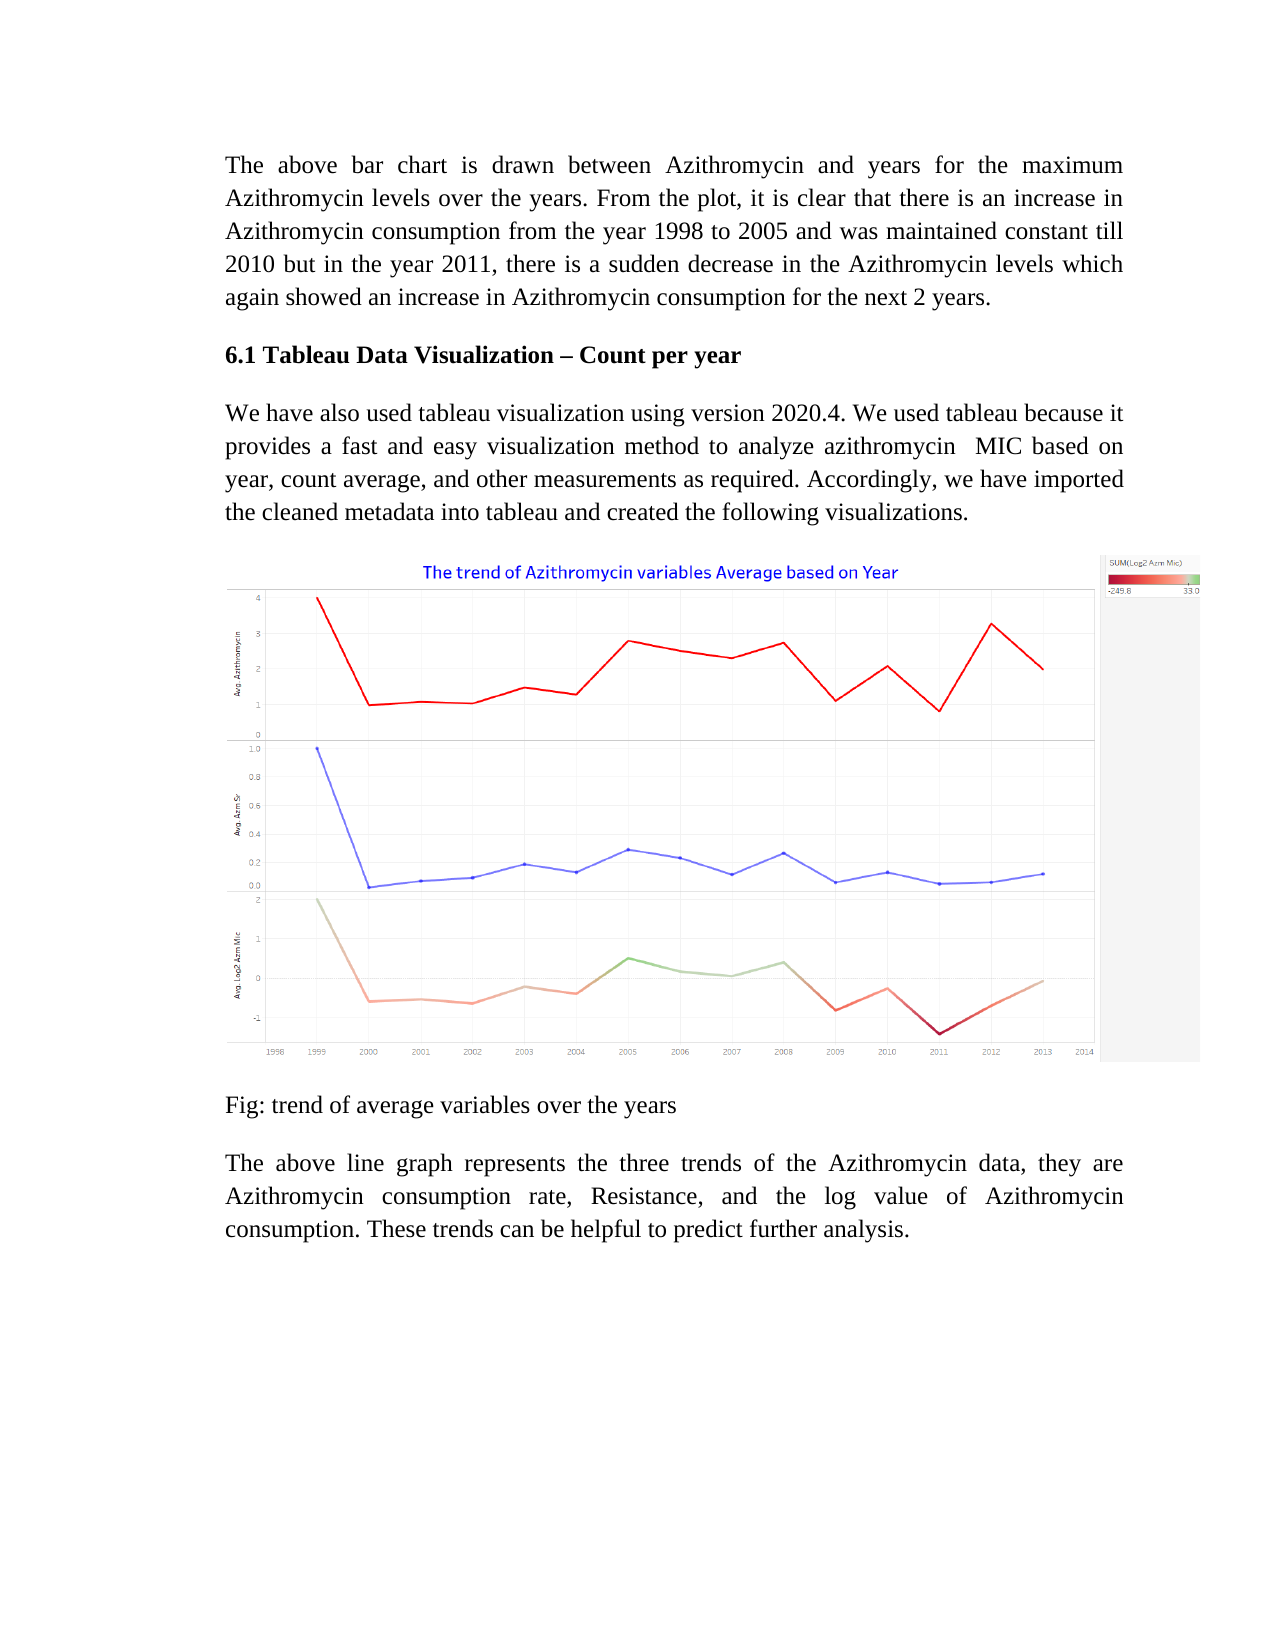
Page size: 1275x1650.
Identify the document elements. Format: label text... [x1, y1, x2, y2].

text The above line graph represents the three trends of the Azithromycin data, they are Azithromycin consumption rate, Resistance, and the log value of Azithromycin consumption. These trends can be helpful to predict further analysis. [225, 1148, 1125, 1243]
text 6.1 Tableau Data Visualization – Count per year [225, 340, 1125, 369]
text We have also used tableau visualization using version 2020.4. We used tableau because it provides a fast and easy visualization method to analyze azithromycin MIC based on year, count average, and other measurements as required. Accordingly, we have imported the cleaned metadata into tableau and created the following visualizations. [225, 398, 1125, 526]
text Fig: trend of average variables over the years [225, 1090, 1125, 1119]
picture [225, 555, 1200, 1062]
text The above bar chart is drawn between Azithromycin and years for the maximum Azithromycin levels over the years. From the plot, it is clear that there is an increase in Azithromycin consumption from the year 1998 to 2005 and was maintained constant till 2010 but in the year 2011, there is a sudden decrease in the Azithromycin levels which again showed an increase in Azithromycin consumption for the next 2 years. [225, 150, 1125, 311]
